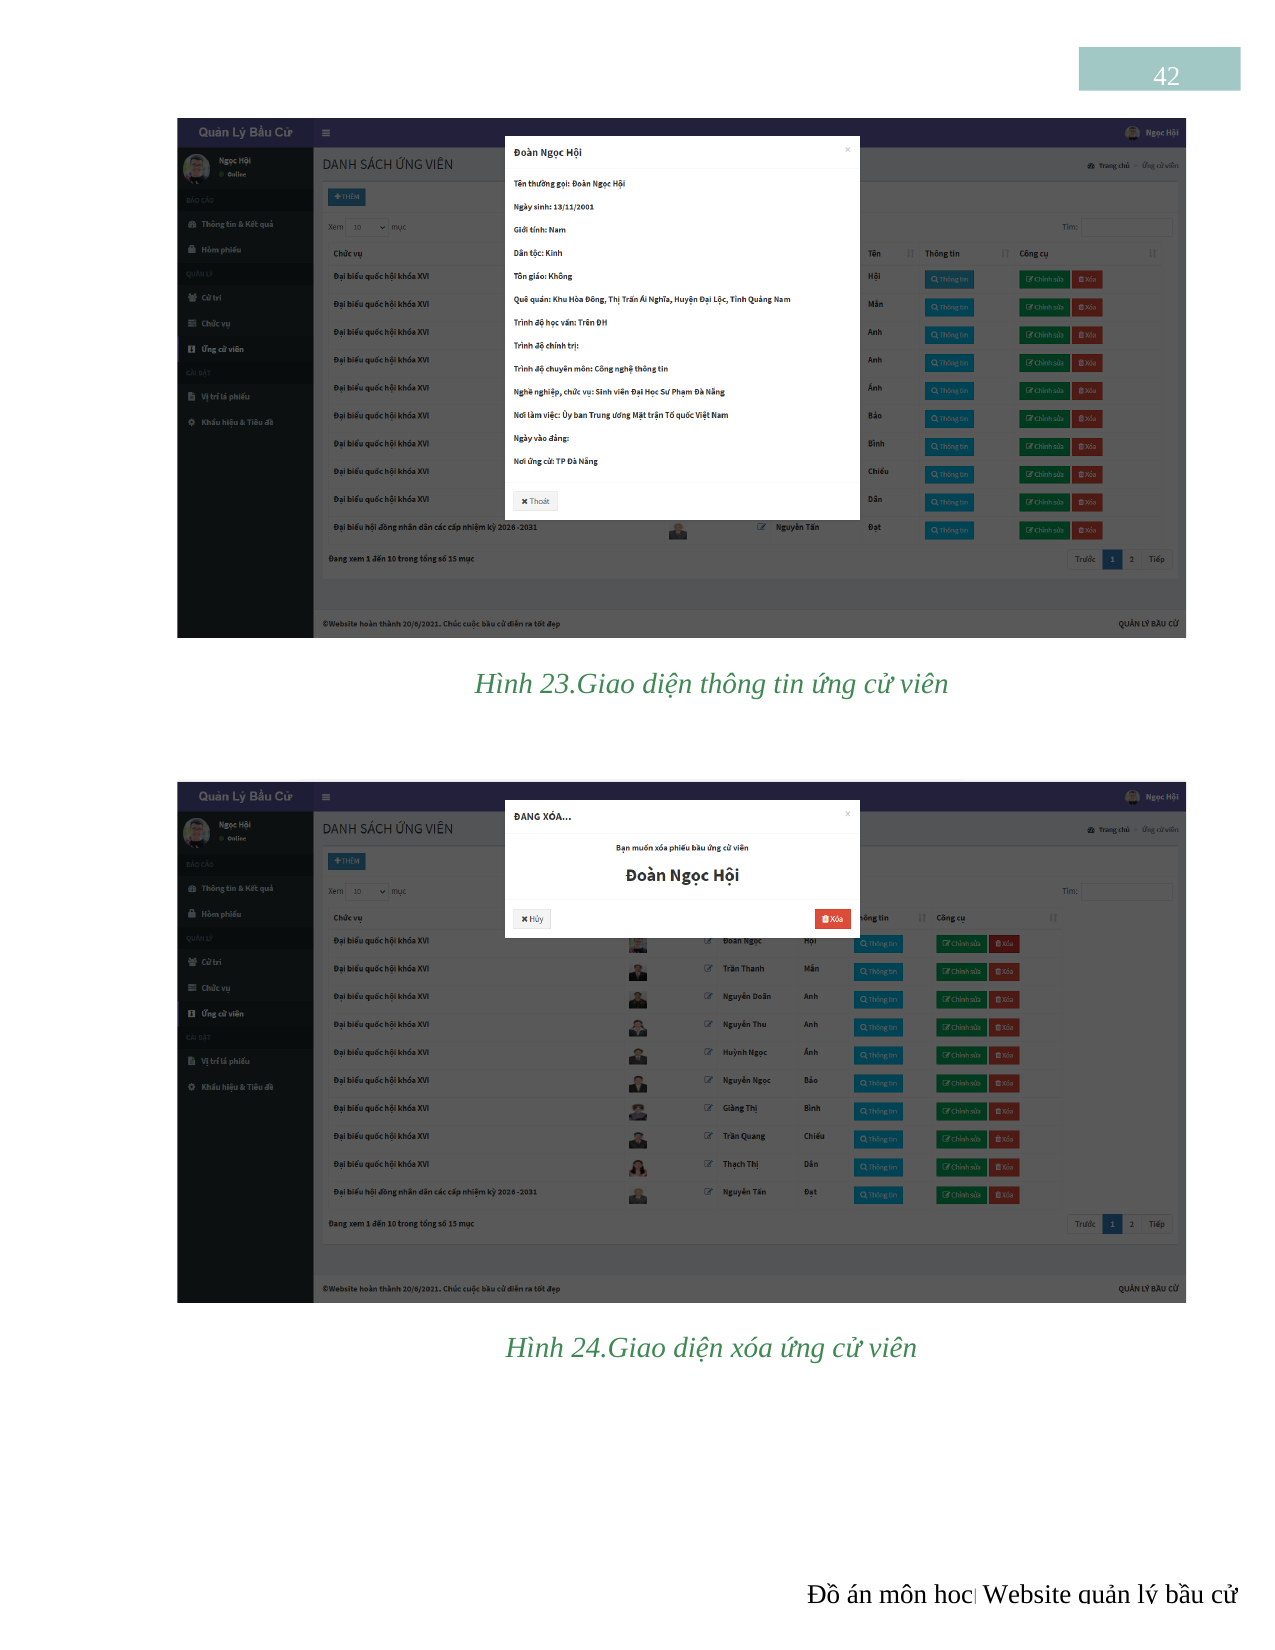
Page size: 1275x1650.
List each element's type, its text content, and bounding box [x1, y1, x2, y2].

text Hình 24.Giao diện xóa ứng cử viên [177, 1330, 1186, 1364]
picture [177, 779, 1187, 1303]
picture [177, 118, 1187, 638]
text Hình 23.Giao diện thông tin ứng cử viên [177, 666, 1186, 699]
